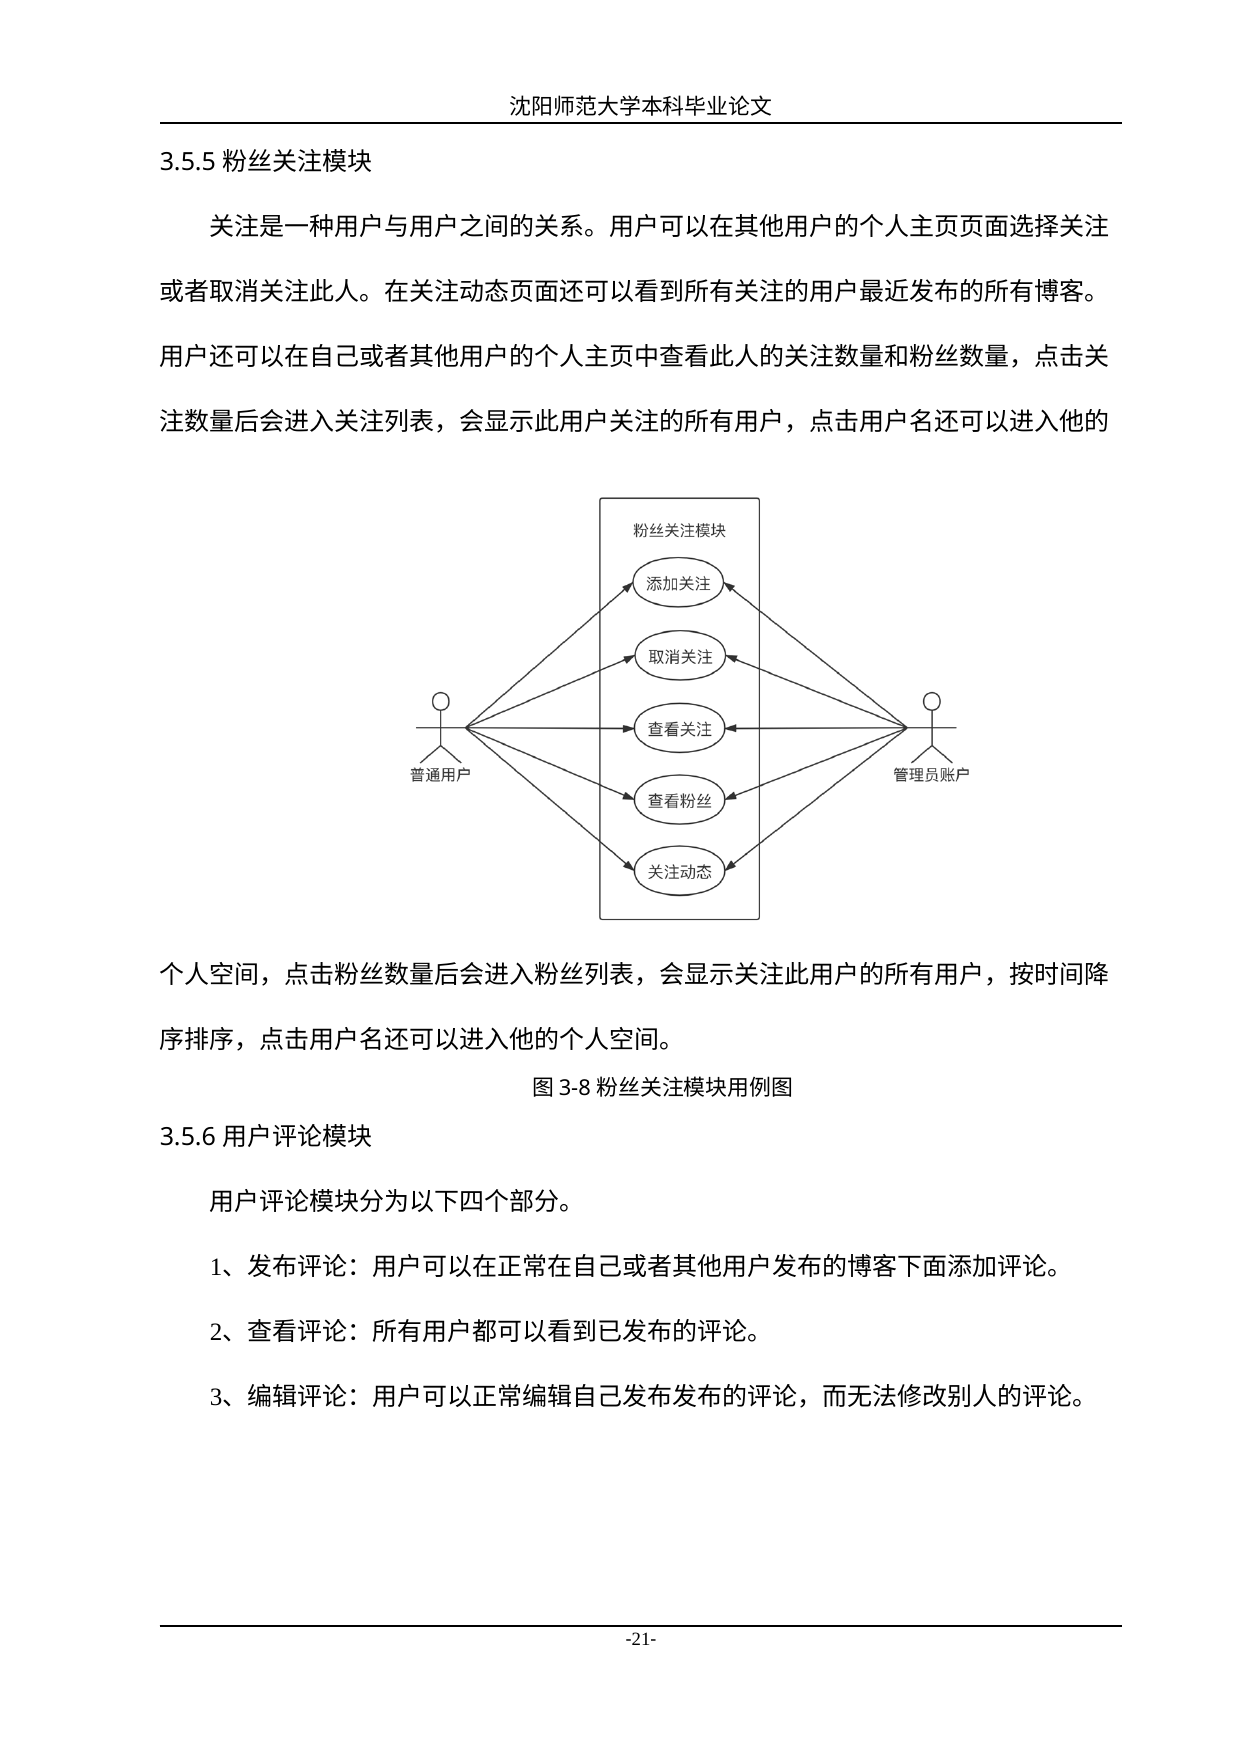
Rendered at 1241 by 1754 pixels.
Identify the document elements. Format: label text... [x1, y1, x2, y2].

picture [398, 480, 974, 937]
text 用户评论模块分为以下四个部分。 [159, 1167, 1122, 1232]
text 图3-8 粉丝关注模块用例图 [159, 1070, 1122, 1102]
subtitle 3.5.6 用户评论模块 [159, 1102, 1122, 1167]
text 3、编辑评论：用户可以正常编辑自己发布发布的评论，而无法修改别人的评论。 [159, 1362, 1122, 1427]
subtitle 3.5.5 粉丝关注模块 [159, 127, 1122, 192]
text 2、查看评论：所有用户都可以看到已发布的评论。 [159, 1297, 1122, 1362]
text 1、发布评论：用户可以在正常在自己或者其他用户发布的博客下面添加评论。 [159, 1232, 1122, 1297]
